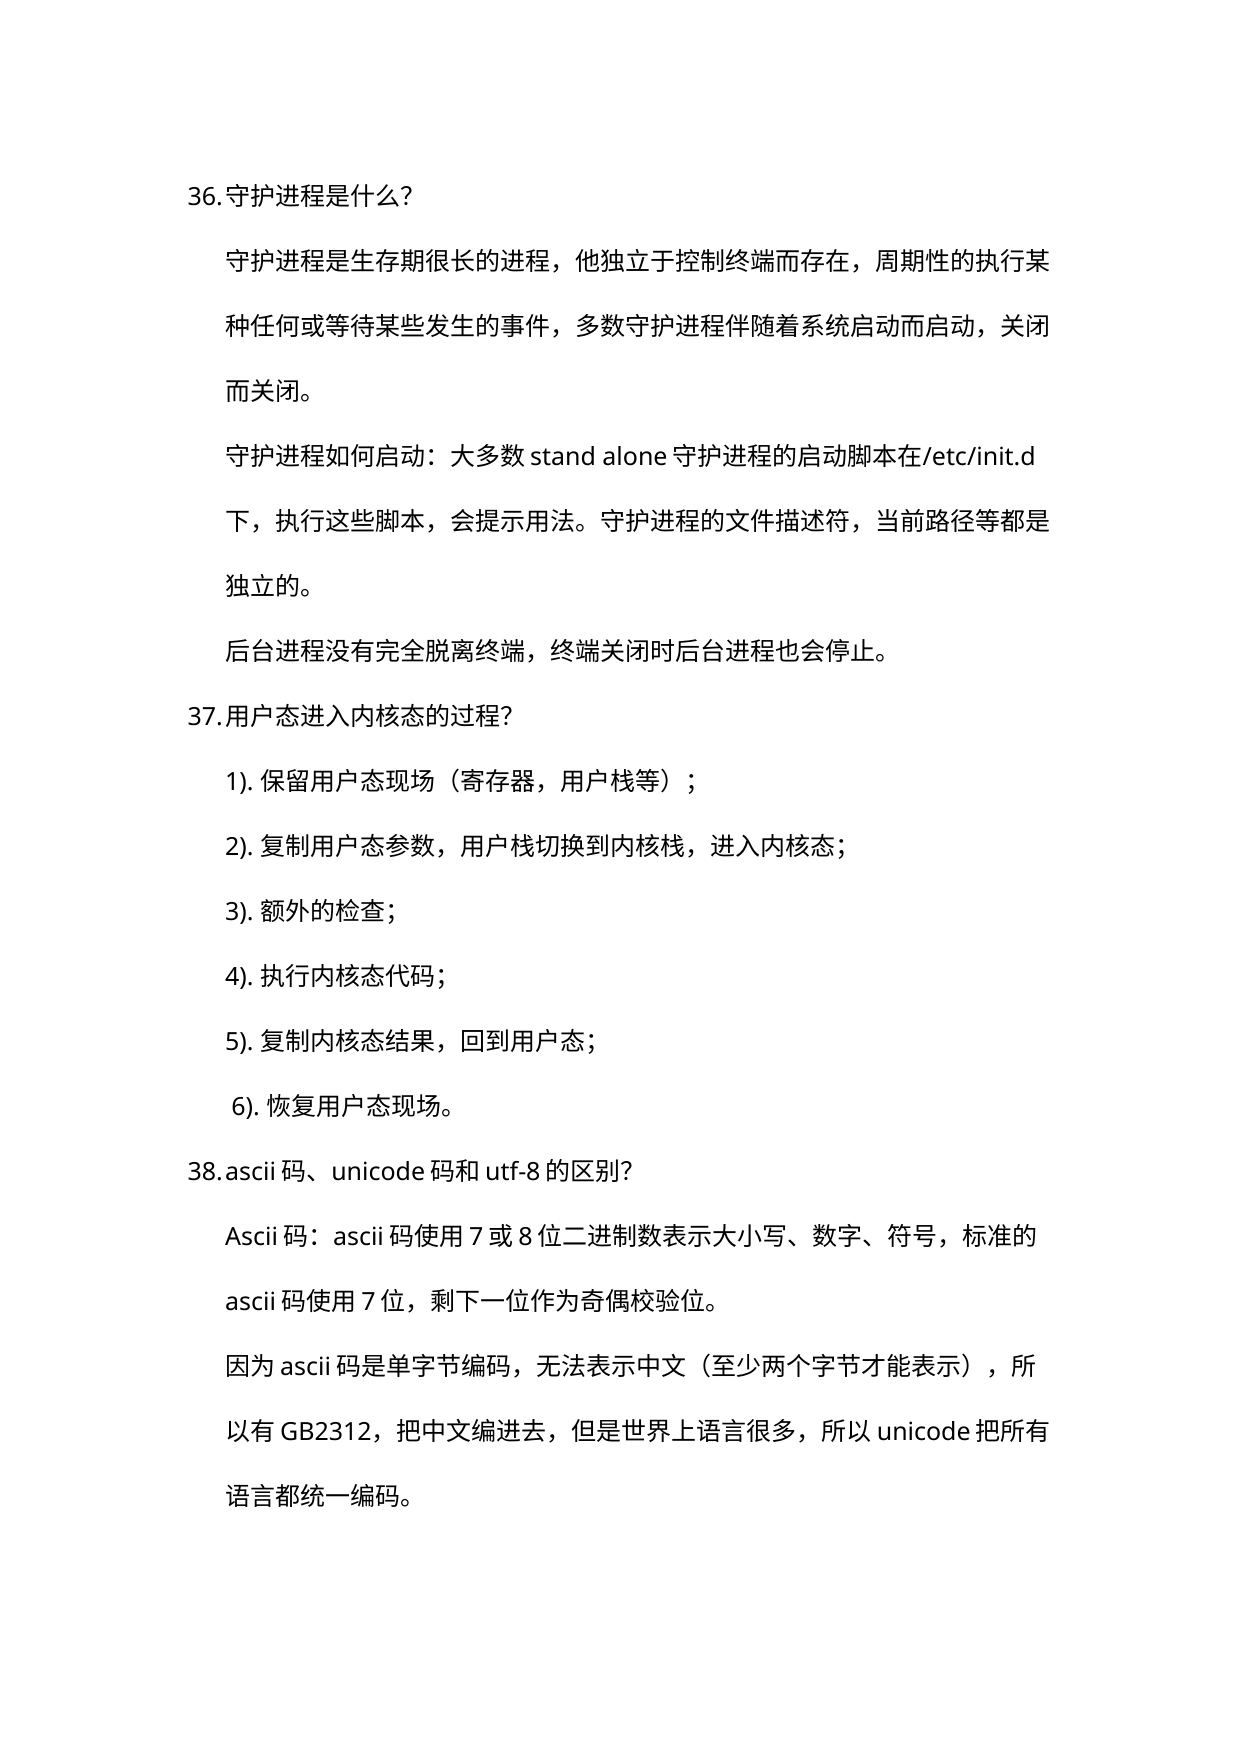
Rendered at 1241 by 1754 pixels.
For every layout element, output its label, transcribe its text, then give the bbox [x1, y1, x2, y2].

list 后台进程没有完全脱离终端，终端关闭时后台进程也会停止。 [225, 617, 1053, 682]
list 用户态进入内核态的过程？ [187, 682, 1053, 747]
text 6). 恢复用户态现场。 [187, 1072, 1053, 1137]
list 3). 额外的检查； [225, 877, 1053, 942]
list 守护进程如何启动：大多数stand alone守护进程的启动脚本在/etc/init.d下，执行这些脚本，会提示用法。守护进程的文件描述符，当前路径等都是独立的。 [225, 422, 1053, 617]
list 守护进程是什么？ [187, 162, 1053, 227]
list ascii码、unicode码和utf-8的区别？ [187, 1137, 1053, 1202]
list 2). 复制用户态参数，用户栈切换到内核栈，进入内核态； [225, 812, 1053, 877]
list 5). 复制内核态结果，回到用户态； [225, 1007, 1053, 1072]
text 因为ascii码是单字节编码，无法表示中文（至少两个字节才能表示），所以有GB2312，把中文编进去，但是世界上语言很多，所以unicode把所有语言都统一编码。 [225, 1332, 1053, 1527]
list 1). 保留用户态现场（寄存器，用户栈等）； [225, 747, 1053, 812]
text Ascii码：ascii码使用7或8位二进制数表示大小写、数字、符号，标准的ascii码使用7位，剩下一位作为奇偶校验位。 [225, 1202, 1053, 1332]
list 守护进程是生存期很长的进程，他独立于控制终端而存在，周期性的执行某种任何或等待某些发生的事件，多数守护进程伴随着系统启动而启动，关闭而关闭。 [225, 227, 1053, 422]
list 4). 执行内核态代码； [225, 942, 1053, 1007]
